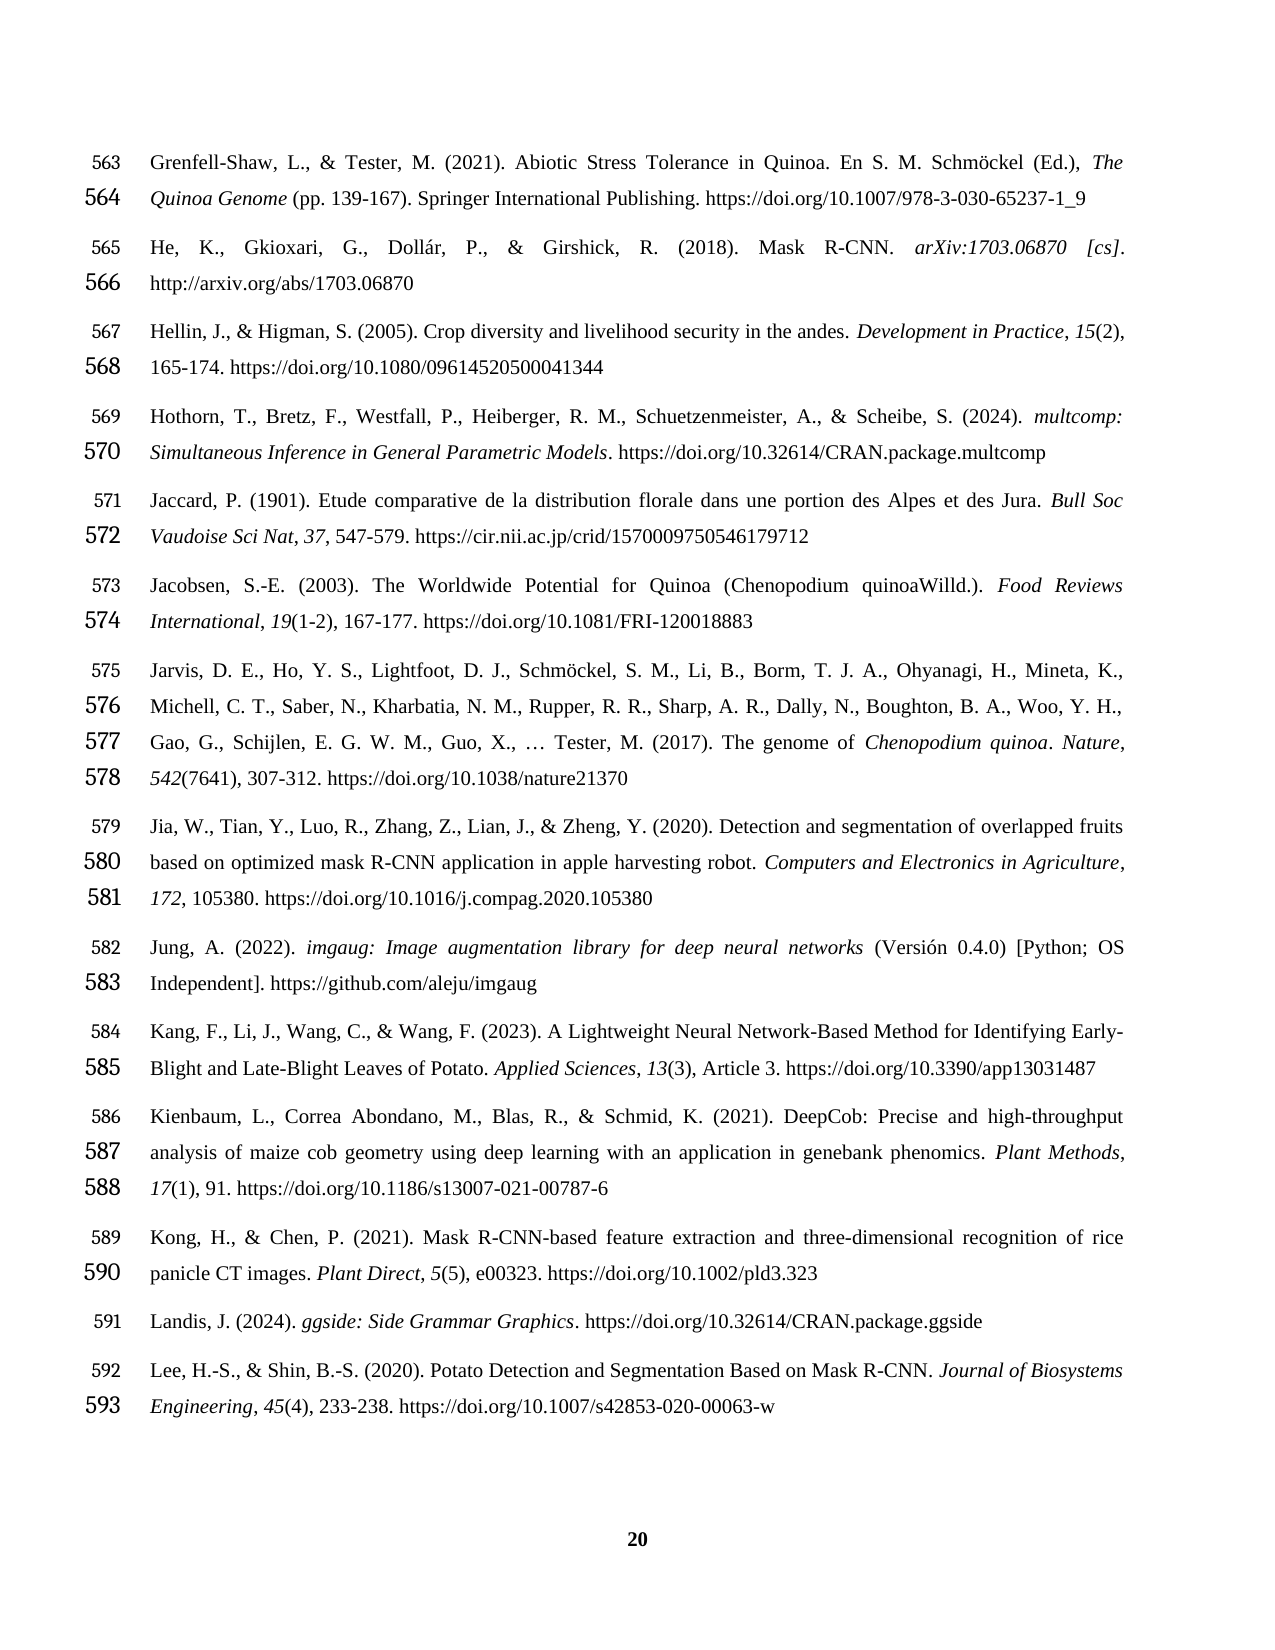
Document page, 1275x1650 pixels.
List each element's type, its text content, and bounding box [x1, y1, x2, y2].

text Hellin, J., & Higman, S. (2005). Crop diversity and livelihood security in the andes. Development in Practice, 15(2), 165-174. https://doi.org/10.1080/09614520500041344 [150, 319, 1125, 379]
text He, K., Gkioxari, G., Dollár, P., & Girshick, R. (2018). Mask R-CNN. arXiv:1703.06870 [cs]. http://arxiv.org/abs/1703.06870 [150, 234, 1125, 295]
text Landis, J. (2024). ggside: Side Grammar Graphics. https://doi.org/10.32614/CRAN.package.ggside [150, 1309, 1125, 1333]
text Grenfell-Shaw, L., & Tester, M. (2021). Abiotic Stress Tolerance in Quinoa. En S. M. Schmöckel (Ed.), The Quinoa Genome (pp. 139-167). Springer International Publishing. https://doi.org/10.1007/978-3-030-65237-1_9 [150, 150, 1125, 210]
text Kienbaum, L., Correa Abondano, M., Blas, R., & Schmid, K. (2021). DeepCob: Precise and high-throughput analysis of maize cob geometry using deep learning with an application in genebank phenomics. Plant Methods, 17(1), 91. https://doi.org/10.1186/s13007-021-00787-6 [150, 1104, 1125, 1200]
text Lee, H.-S., & Shin, B.-S. (2020). Potato Detection and Segmentation Based on Mask R-CNN. Journal of Biosystems Engineering, 45(4), 233-238. https://doi.org/10.1007/s42853-020-00063-w [150, 1358, 1125, 1418]
text Jarvis, D. E., Ho, Y. S., Lightfoot, D. J., Schmöckel, S. M., Li, B., Borm, T. J. A., Ohyanagi, H., Mineta, K., Michell, C. T., Saber, N., Kharbatia, N. M., Rupper, R. R., Sharp, A. R., Dally, N., Boughton, B. A., Woo, Y. H., Gao, G., Schijlen, E. G. W. M., Guo, X., … Tester, M. (2017). The genome of Chenopodium quinoa. Nature, 542(7641), 307-312. https://doi.org/10.1038/nature21370 [150, 657, 1125, 790]
text Kong, H., & Chen, P. (2021). Mask R-CNN-based feature extraction and three-dimensional recognition of rice panicle CT images. Plant Direct, 5(5), e00323. https://doi.org/10.1002/pld3.323 [150, 1224, 1125, 1285]
text Jia, W., Tian, Y., Luo, R., Zhang, Z., Lian, J., & Zheng, Y. (2020). Detection and segmentation of overlapped fruits based on optimized mask R-CNN application in apple harvesting robot. Computers and Electronics in Agriculture, 172, 105380. https://doi.org/10.1016/j.compag.2020.105380 [150, 814, 1125, 910]
text Jung, A. (2022). imgaug: Image augmentation library for deep neural networks (Versión 0.4.0) [Python; OS Independent]. https://github.com/aleju/imgaug [150, 935, 1125, 995]
text Jaccard, P. (1901). Etude comparative de la distribution florale dans une portion des Alpes et des Jura. Bull Soc Vaudoise Sci Nat, 37, 547-579. https://cir.nii.ac.jp/crid/1570009750546179712 [150, 488, 1125, 548]
text Hothorn, T., Bretz, F., Westfall, P., Heiberger, R. M., Schuetzenmeister, A., & Scheibe, S. (2024). multcomp: Simultaneous Inference in General Parametric Models. https://doi.org/10.32614/CRAN.package.multcomp [150, 404, 1125, 464]
text Jacobsen, S.-E. (2003). The Worldwide Potential for Quinoa (Chenopodium quinoaWilld.). Food Reviews International, 19(1-2), 167-177. https://doi.org/10.1081/FRI-120018883 [150, 573, 1125, 633]
text Kang, F., Li, J., Wang, C., & Wang, F. (2023). A Lightweight Neural Network-Based Method for Identifying Early-Blight and Late-Blight Leaves of Potato. Applied Sciences, 13(3), Article 3. https://doi.org/10.3390/app13031487 [150, 1019, 1125, 1079]
